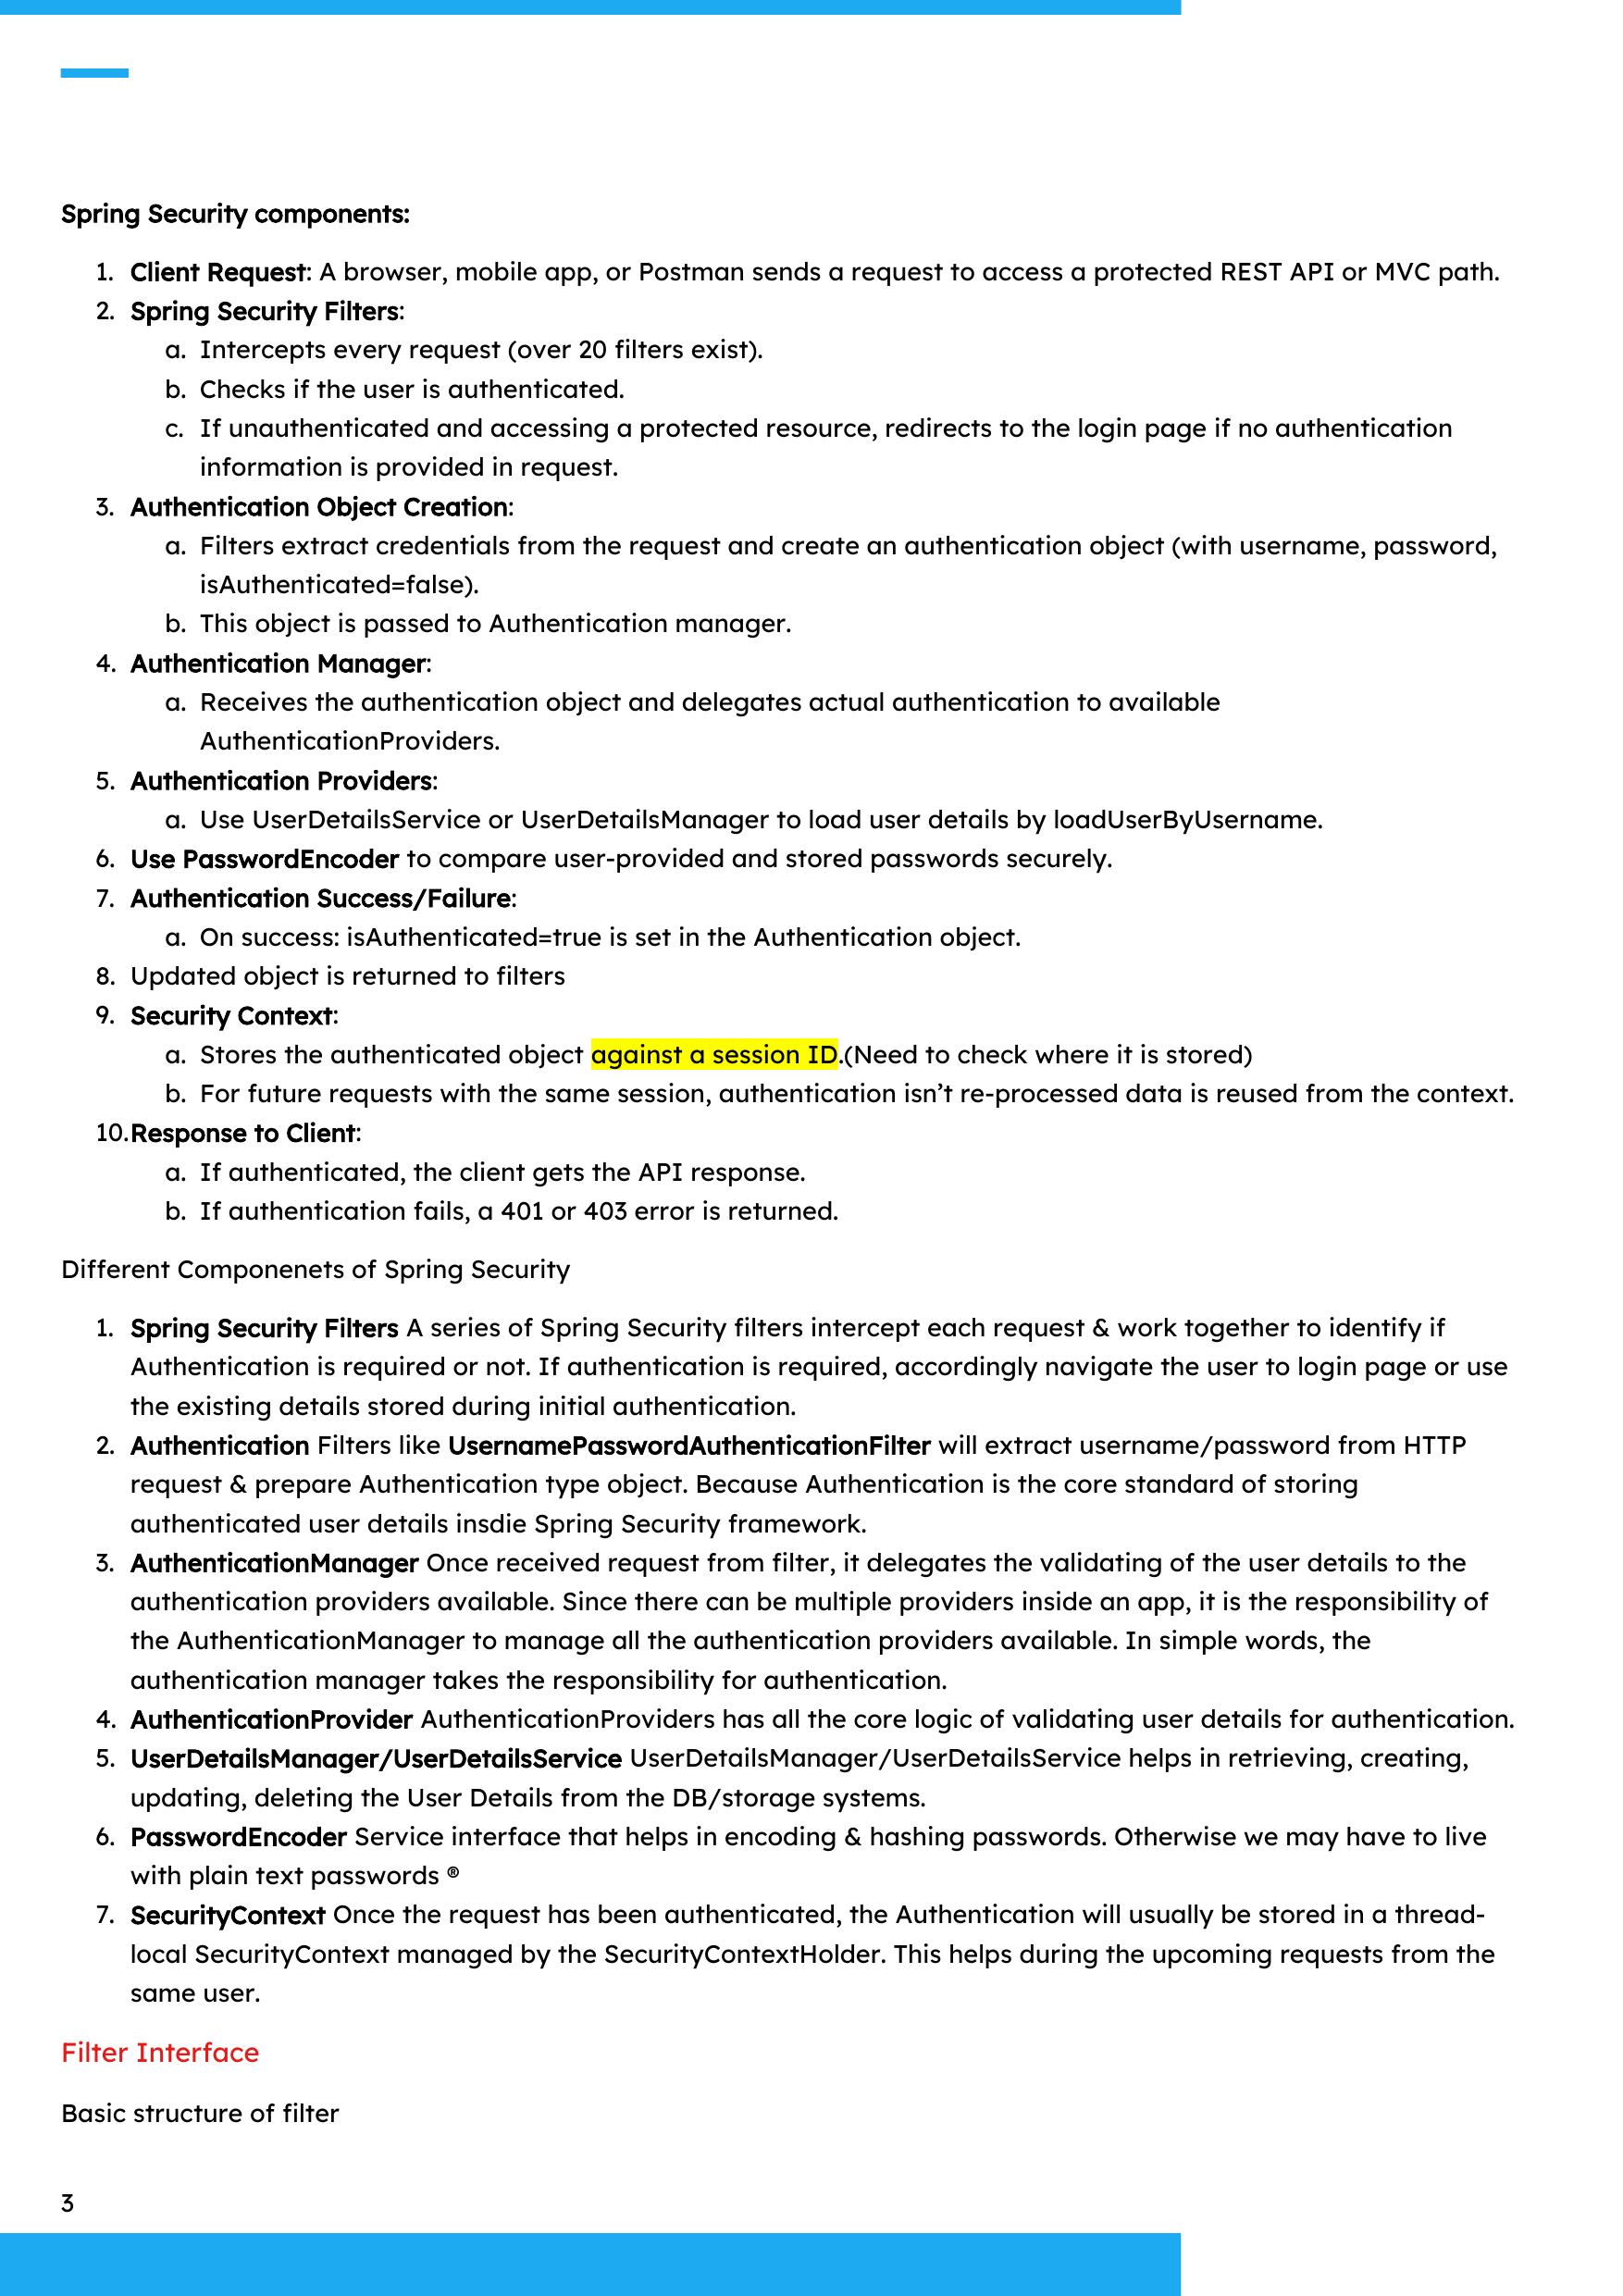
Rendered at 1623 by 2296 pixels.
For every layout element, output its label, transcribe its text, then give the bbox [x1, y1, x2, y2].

list Use PasswordEncoder to compare user-provided and stored passwords securely. [95, 843, 1526, 874]
list Receives the authentication object and delegates actual authentication to available AuthenticationProviders. [165, 686, 1526, 757]
list Response to Client: [95, 1117, 1526, 1148]
list If authenticated, the client gets the API response. [165, 1156, 1526, 1187]
list Spring Security Filters A series of Spring Security filters intercept each request & work together to identify if Authentication is required or not. If authentication is required, accordingly navigate the user to login page or use the existing details stored during initial authentication. [95, 1311, 1526, 1421]
list UserDetailsManager/UserDetailsService UserDetailsManager/UserDetailsService helps in retrieving, creating, updating, deleting the User Details from the DB/storage systems. [95, 1743, 1526, 1813]
list Intercepts every request (over 20 filters exist). [165, 334, 1526, 366]
list AuthenticationProvider AuthenticationProviders has all the core logic of validating user details for authentication. [95, 1703, 1526, 1734]
list Authentication Object Creation: [95, 490, 1526, 522]
list Filters extract credentials from the request and create an authentication object (with username, password, isAuthenticated=false). [165, 529, 1526, 600]
text Basic structure of filter [61, 2097, 1526, 2128]
list On success: isAuthenticated=true is set in the Authentication object. [165, 921, 1526, 952]
list Stores the authenticated object against a session ID.(Need to check where it is stored) [165, 1038, 591, 1070]
text Different Componenets of Spring Security [61, 1253, 1526, 1285]
list For future requests with the same session, authentication isn’t re-processed data is reused from the context. [165, 1077, 1526, 1109]
list SecurityContext Once the request has been authenticated, the Authentication will usually be stored in a thread-local SecurityContext managed by the SecurityContextHolder. This helps during the upcoming requests from the same user. [95, 1899, 1526, 2008]
list If authentication fails, a 401 or 403 error is returned. [165, 1195, 1526, 1226]
list Authentication Success/Failure: [95, 882, 1526, 913]
list PasswordEncoder Service interface that helps in encoding & hashing passwords. Otherwise we may have to live with plain text passwords ® [95, 1820, 1526, 1891]
subtitle Filter Interface [61, 2035, 1526, 2069]
list Security Context: [95, 999, 1526, 1031]
list Authentication Filters like UsernamePasswordAuthenticationFilter will extract username/password from HTTP request & prepare Authentication type object. Because Authentication is the core standard of storing authenticated user details insdie Spring Security framework. [95, 1429, 1526, 1539]
picture [60, 68, 129, 78]
list Client Request: A browser, mobile app, or Postman sends a request to access a protected REST API or MVC path. [95, 255, 1526, 287]
list Use UserDetailsService or UserDetailsManager to load user details by loadUserByUsername. [165, 803, 1526, 835]
list AuthenticationManager Once received request from filter, it delegates the validating of the user details to the authentication providers available. Since there can be multiple providers inside an app, it is the responsibility of the AuthenticationManager to manage all the authentication providers available. In simple words, the authentication manager takes the responsibility for authentication. [95, 1546, 1526, 1695]
text Spring Security components: [61, 197, 1526, 229]
list Authentication Providers: [95, 764, 1526, 796]
list If unauthenticated and accessing a protected resource, redirects to the login page if no authentication information is provided in request. [165, 412, 1526, 483]
list Authentication Manager: [95, 647, 1526, 678]
picture [0, 0, 1182, 15]
list This object is passed to Authentication manager. [165, 608, 1526, 639]
list Checks if the user is authenticated. [165, 373, 1526, 404]
list Stores the authenticated object against a session ID.(Need to check where it is stored) [838, 1038, 1526, 1070]
list Spring Security Filters: [95, 294, 1526, 326]
list Updated object is returned to filters [95, 960, 1526, 991]
picture [0, 2233, 1182, 2296]
